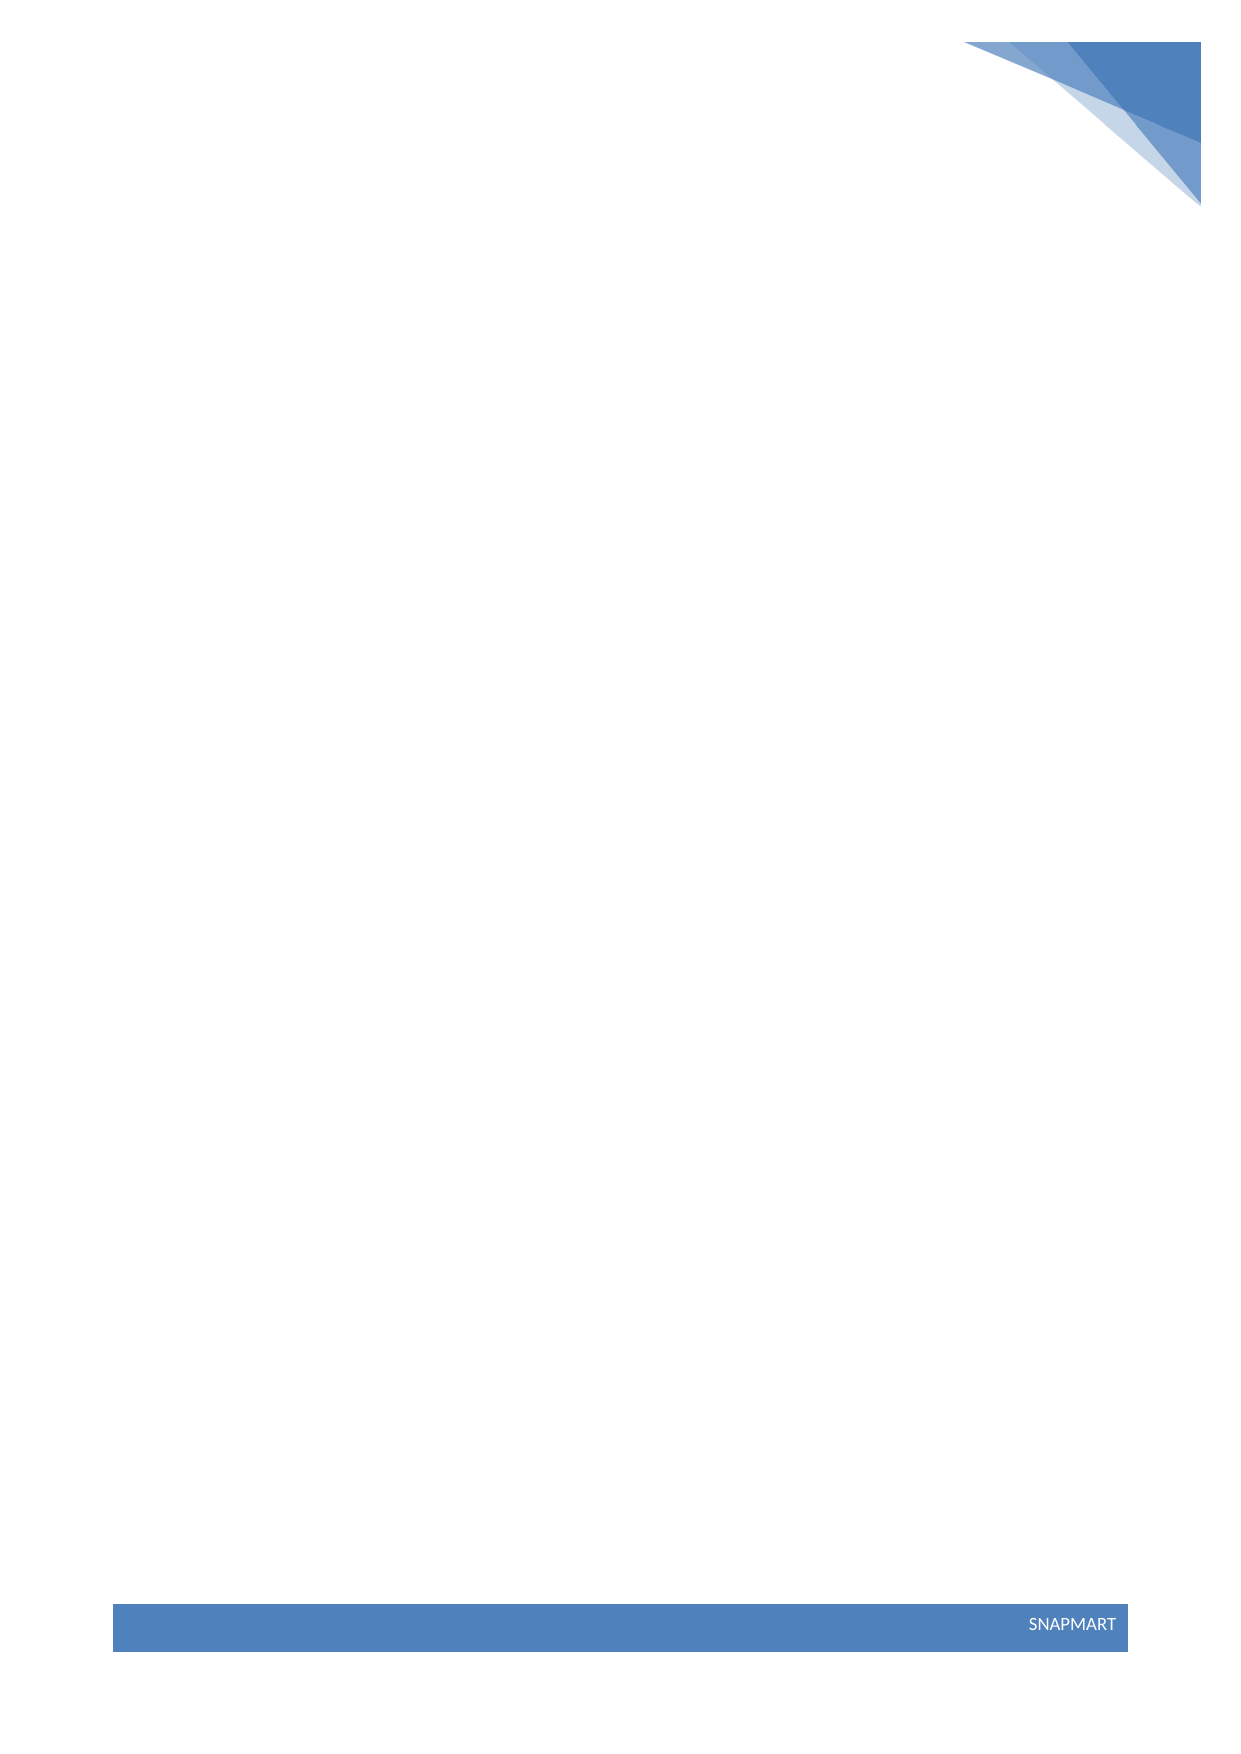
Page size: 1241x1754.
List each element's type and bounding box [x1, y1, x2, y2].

picture [963, 42, 1201, 206]
